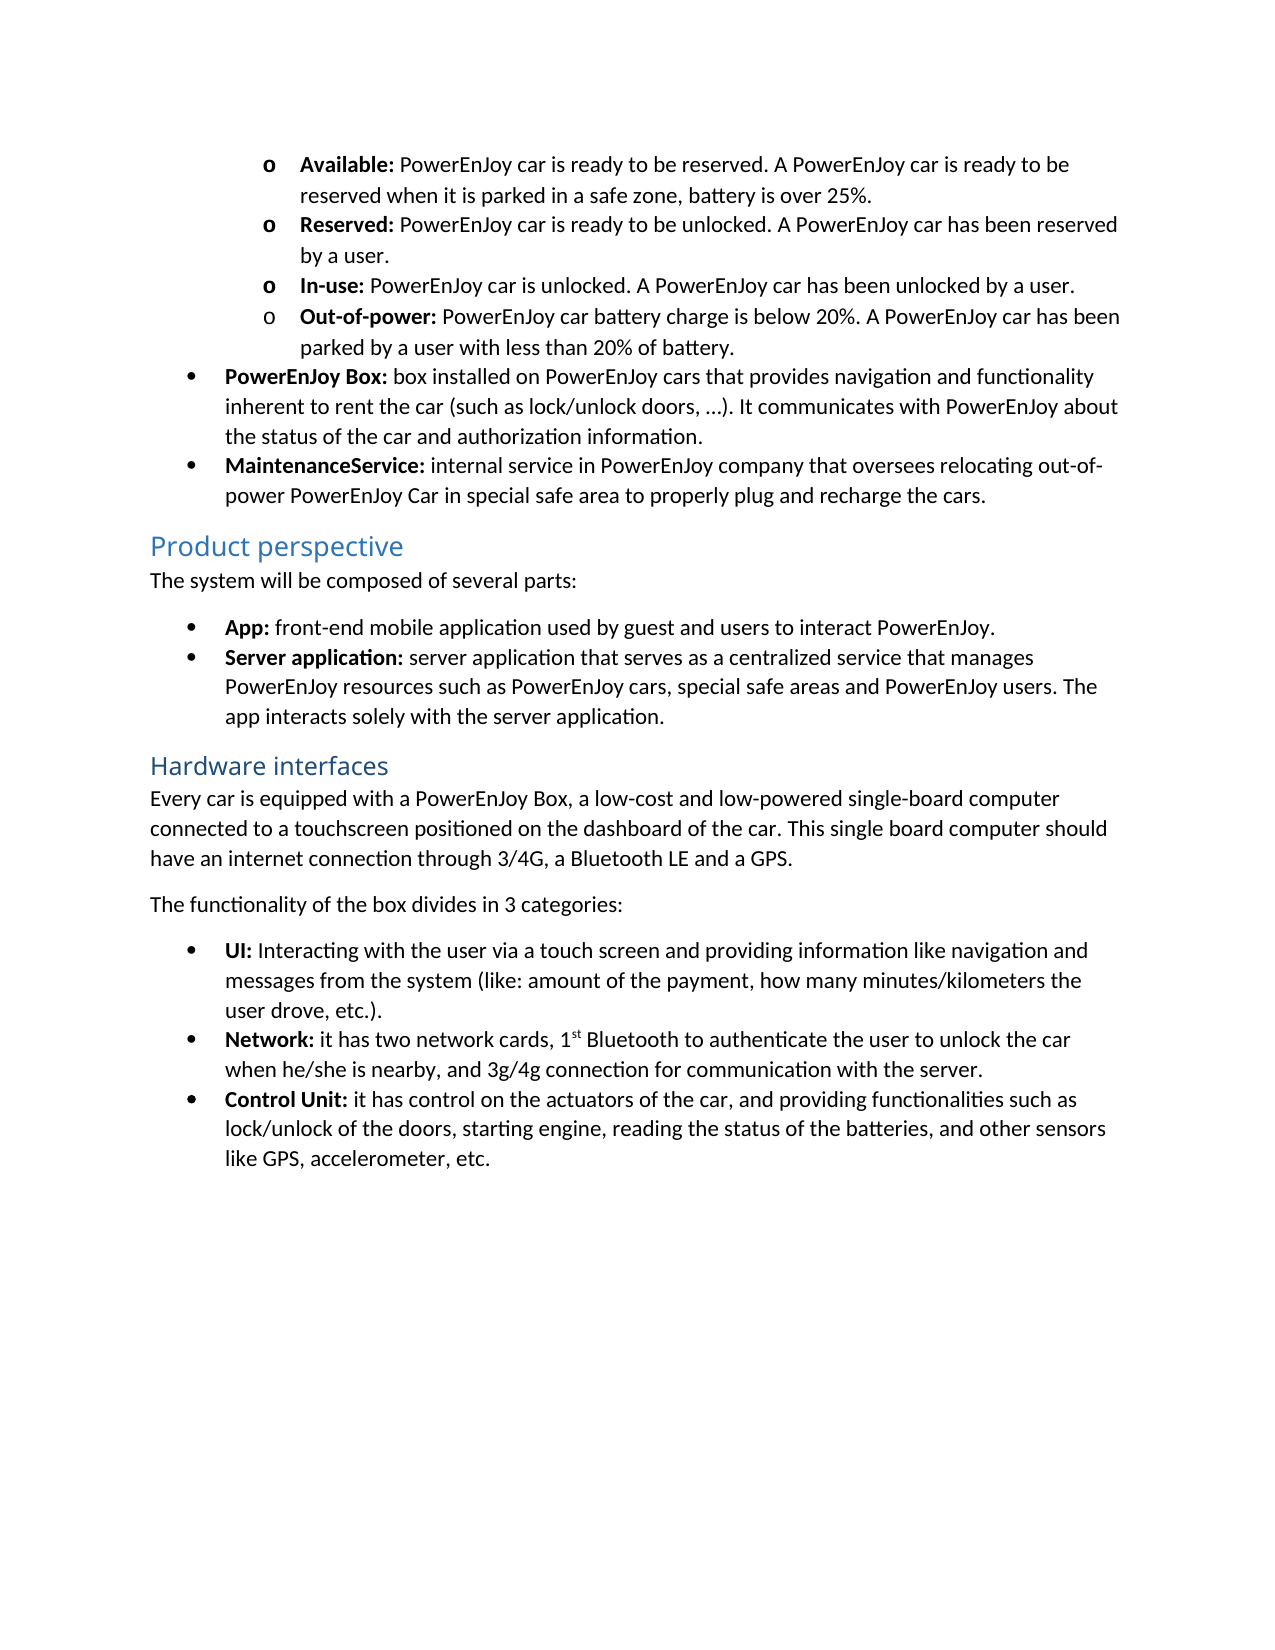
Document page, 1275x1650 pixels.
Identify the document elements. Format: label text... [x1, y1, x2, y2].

subtitle Hardware interfaces [150, 748, 1125, 782]
list Reserved: PowerEnJoy car is ready to be unlocked. A PowerEnJoy car has been reserved by a user. [262, 211, 1125, 269]
list UI: Interacting with the user via a touch screen and providing information like navigation and messages from the system (like: amount of the payment, how many minutes/kilometers the user drove, etc.). [187, 936, 1125, 1024]
list App: front-end mobile application used by guest and users to interact PowerEnJoy. [187, 613, 1125, 641]
subtitle Product perspective [150, 527, 1125, 564]
list Available: PowerEnJoy car is ready to be reserved. A PowerEnJoy car is ready to be reserved when it is parked in a safe zone, battery is over 25%. [262, 150, 1125, 209]
list Network: it has two network cards, 1st Bluetooth to authenticate the user to unlock the car when he/she is nearby, and 3g/4g connection for communication with the server. [187, 1026, 1125, 1083]
text Every car is equipped with a PowerEnJoy Box, a low-cost and low-powered single-board computer connected to a touchscreen positioned on the dashboard of the car. This single board computer should have an internet connection through 3/4G, a Bluetooth LE and a GPS. [150, 784, 1125, 872]
list Control Unit: it has control on the actuators of the car, and providing functionalities such as lock/unlock of the doors, starting engine, reading the status of the batteries, and other sensors like GPS, accelerometer, etc. [187, 1085, 1125, 1172]
list MaintenanceService: internal service in PowerEnJoy company that oversees relocating out-of-power PowerEnJoy Car in special safe area to properly plug and recharge the cars. [187, 451, 1125, 509]
text The system will be composed of several parts: [150, 567, 1125, 594]
list Server application: server application that serves as a centralized service that manages PowerEnJoy resources such as PowerEnJoy cars, special safe areas and PowerEnJoy users. The app interacts solely with the server application. [187, 643, 1125, 730]
text The functionality of the box divides in 3 categories: [150, 890, 1125, 918]
list In-use: PowerEnJoy car is unlocked. A PowerEnJoy car has been unlocked by a user. [262, 271, 1125, 300]
list Out-of-power: PowerEnJoy car battery charge is below 20%. A PowerEnJoy car has been parked by a user with less than 20% of battery. [262, 302, 1125, 361]
list PowerEnJoy Box: box installed on PowerEnJoy cars that provides navigation and functionality inherent to rent the car (such as lock/unlock doors, …). It communicates with PowerEnJoy about the status of the car and authorization information. [187, 362, 1125, 450]
